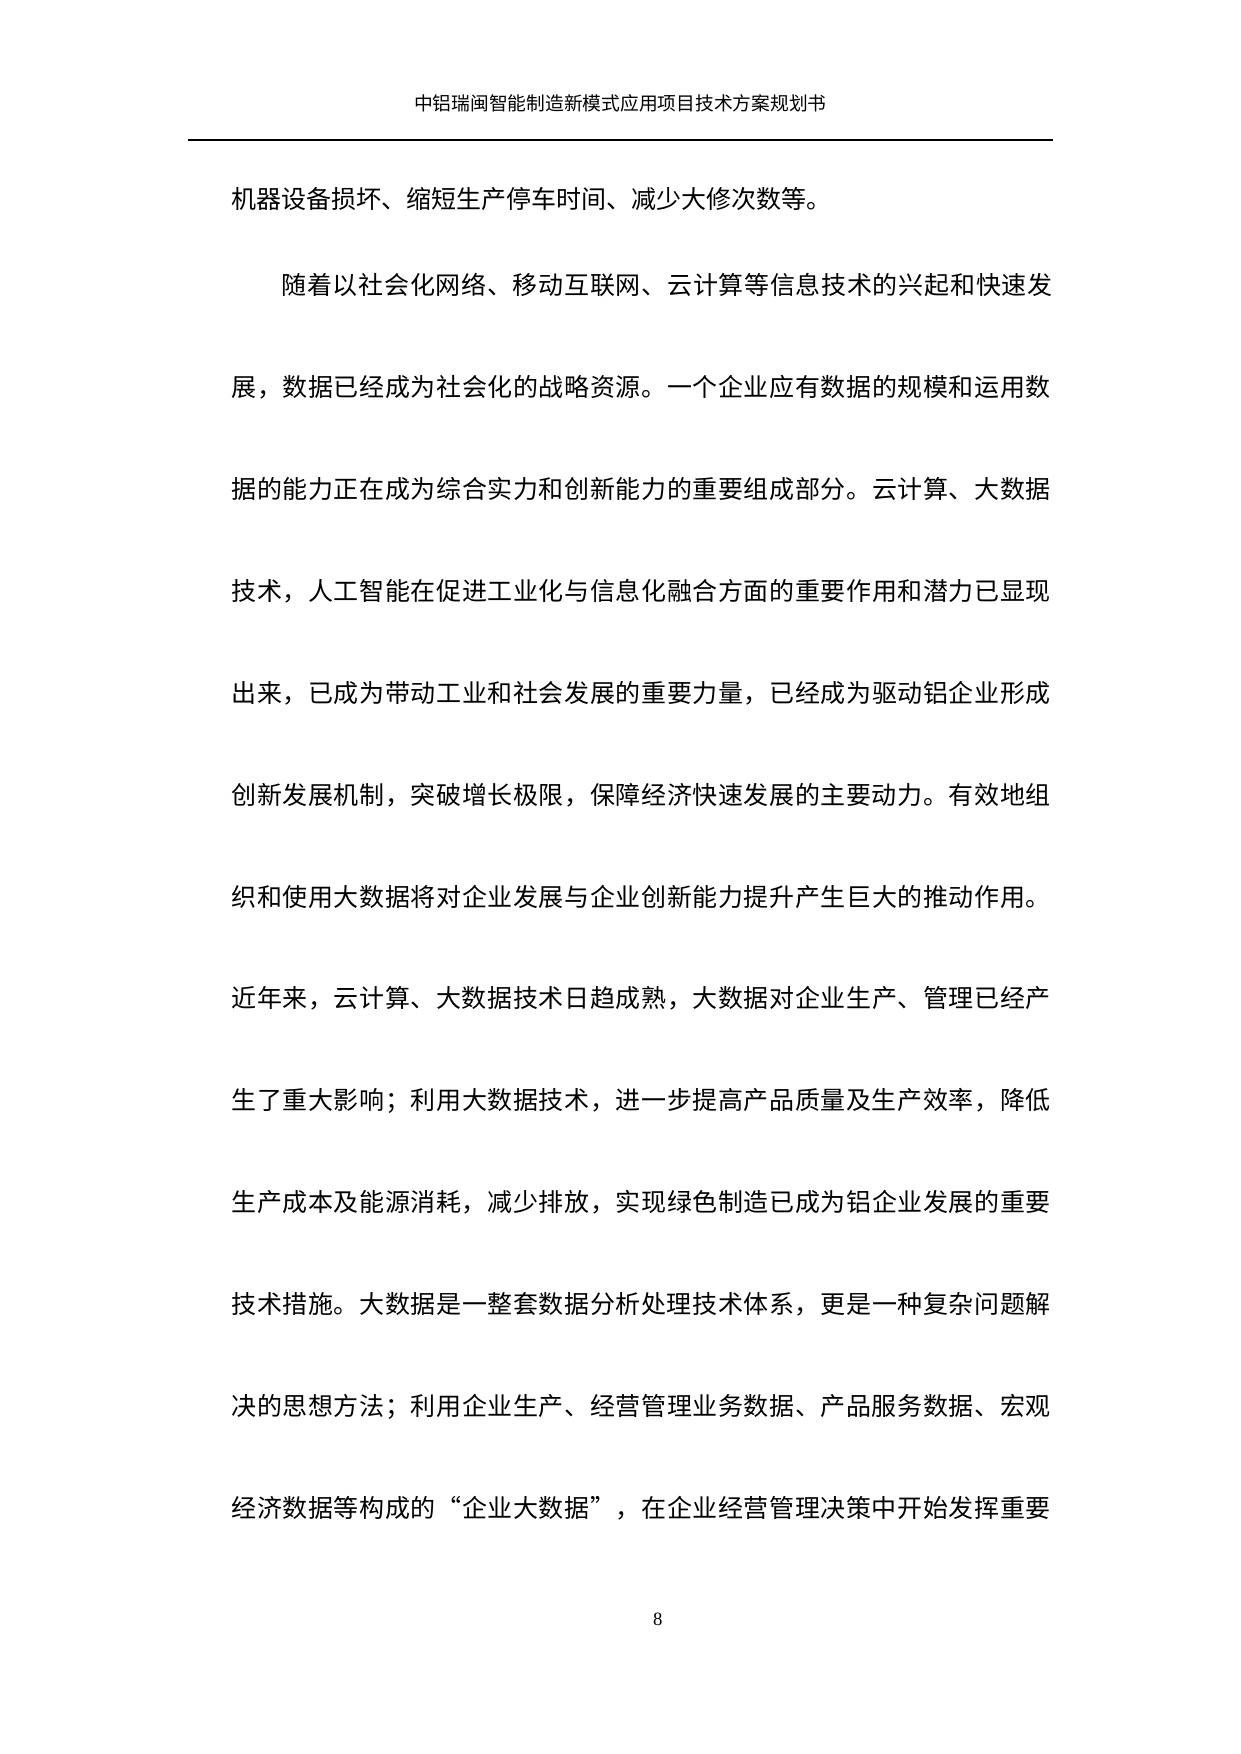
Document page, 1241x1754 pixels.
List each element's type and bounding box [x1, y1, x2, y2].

text [231, 164, 1053, 232]
text [231, 250, 1053, 1540]
